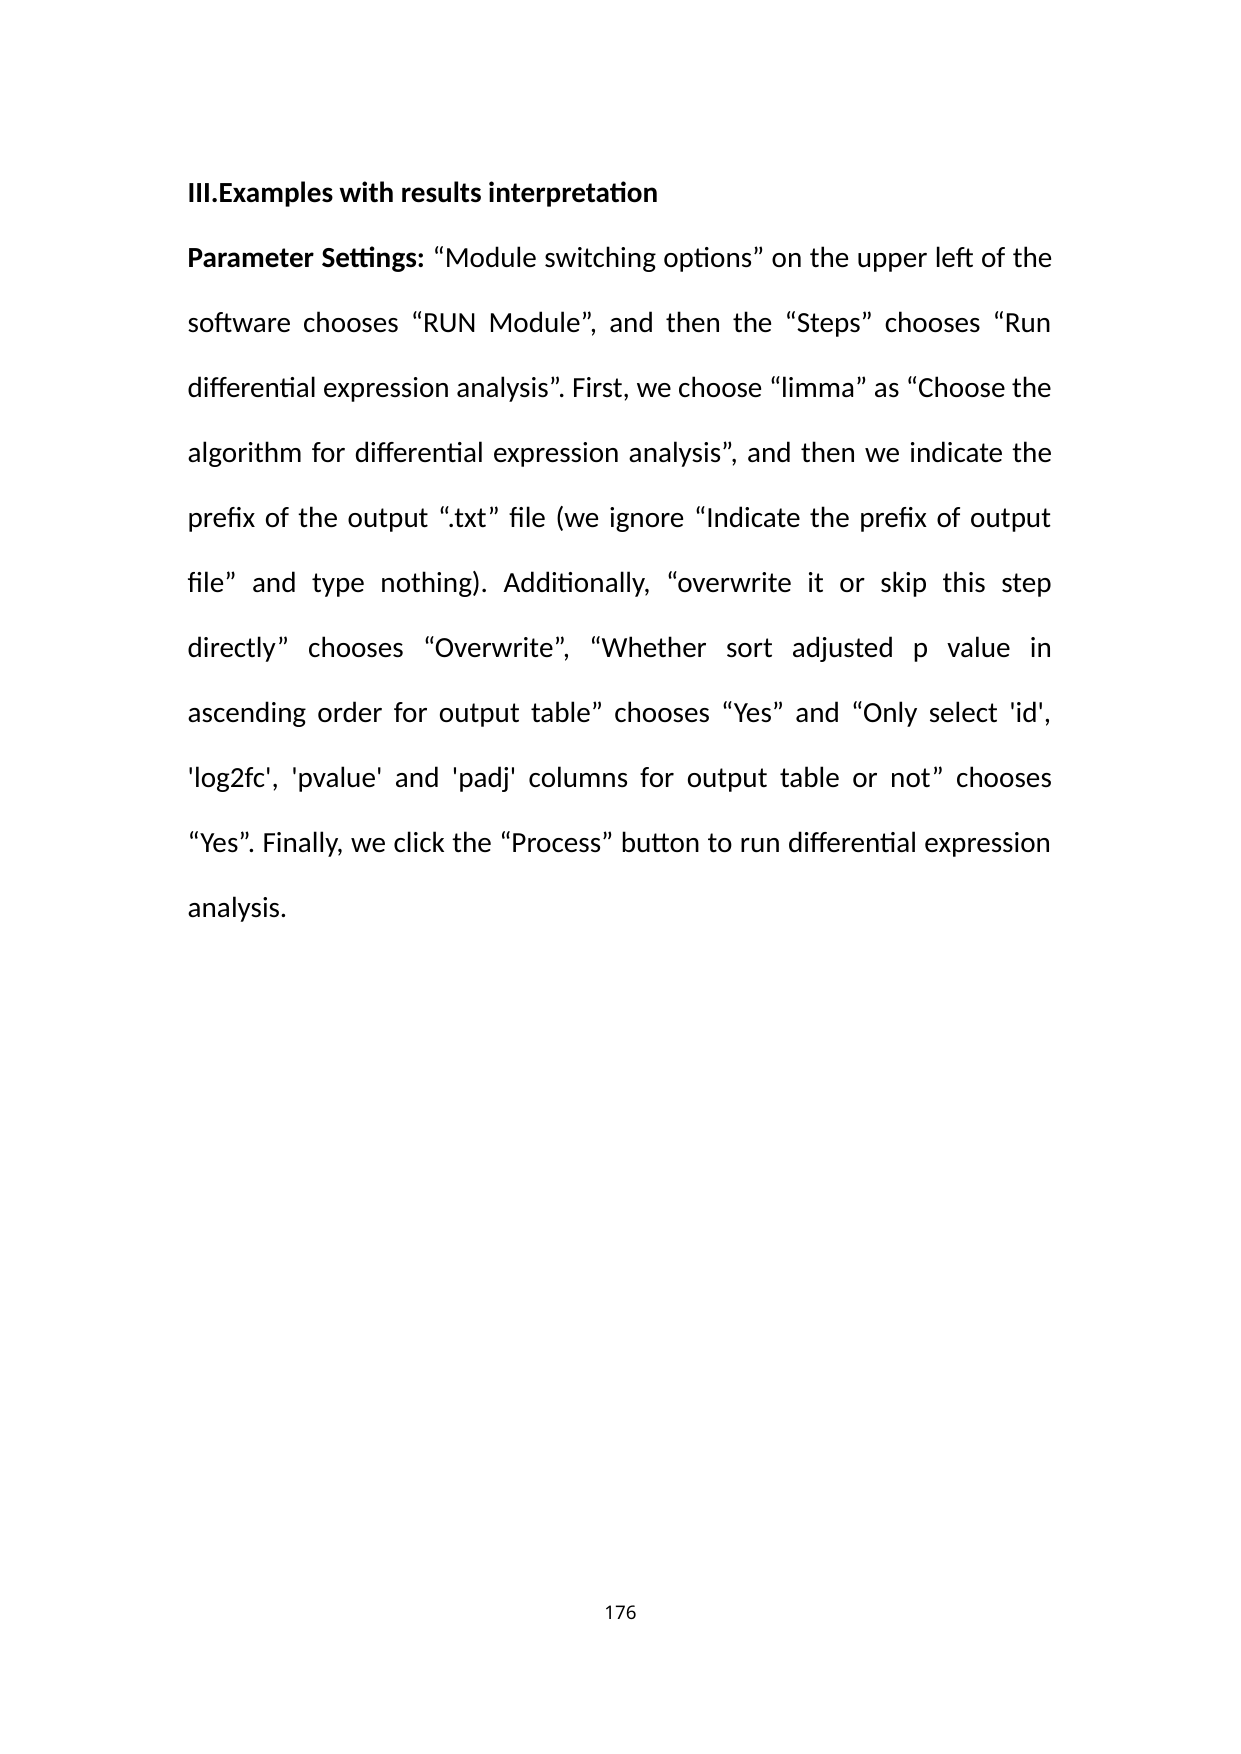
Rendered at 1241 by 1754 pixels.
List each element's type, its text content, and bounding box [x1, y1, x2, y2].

text Parameter Settings: “Module switching options” on the upper left of the software chooses “RUN Module”, and then the “Steps” chooses “Run differential expression analysis”. First, we choose “limma” as “Choose the algorithm for differential expression analysis”, and then we indicate the prefix of the output “.txt” file (we ignore “Indicate the prefix of output file” and type nothing). Additionally, “overwrite it or skip this step directly” chooses “Overwrite”, “Whether sort adjusted p value in ascending order for output table” chooses “Yes” and “Only select 'id', 'log2fc', 'pvalue' and 'padj' columns for output table or not” chooses “Yes”. Finally, we click the “Process” button to run differential expression analysis. [187, 225, 1053, 940]
subtitle III.Examples with results interpretation [187, 160, 1053, 225]
